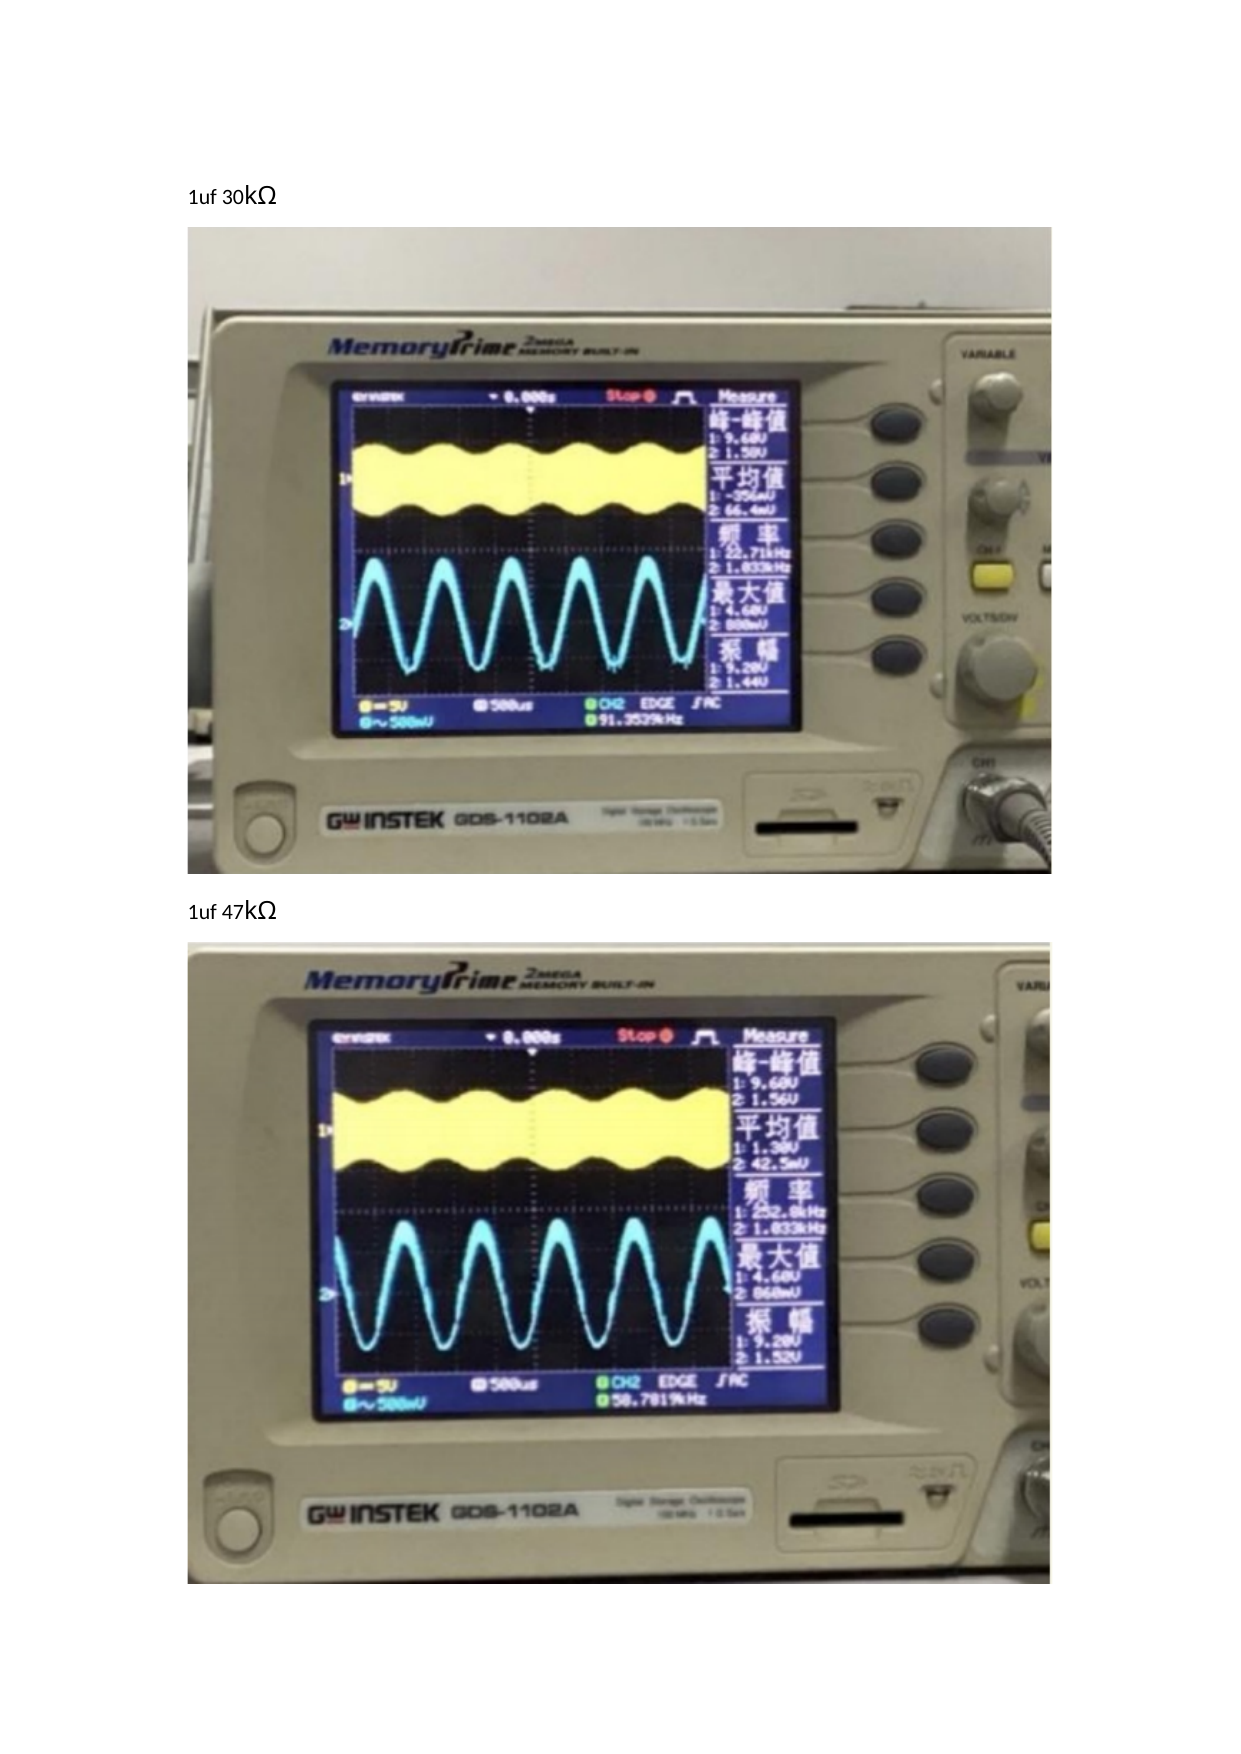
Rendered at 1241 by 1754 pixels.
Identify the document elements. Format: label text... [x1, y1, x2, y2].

list 1uf 30kΩ [187, 162, 1053, 227]
list 1uf 47kΩ [187, 877, 1053, 942]
picture [187, 942, 1053, 1584]
picture [187, 227, 1053, 874]
